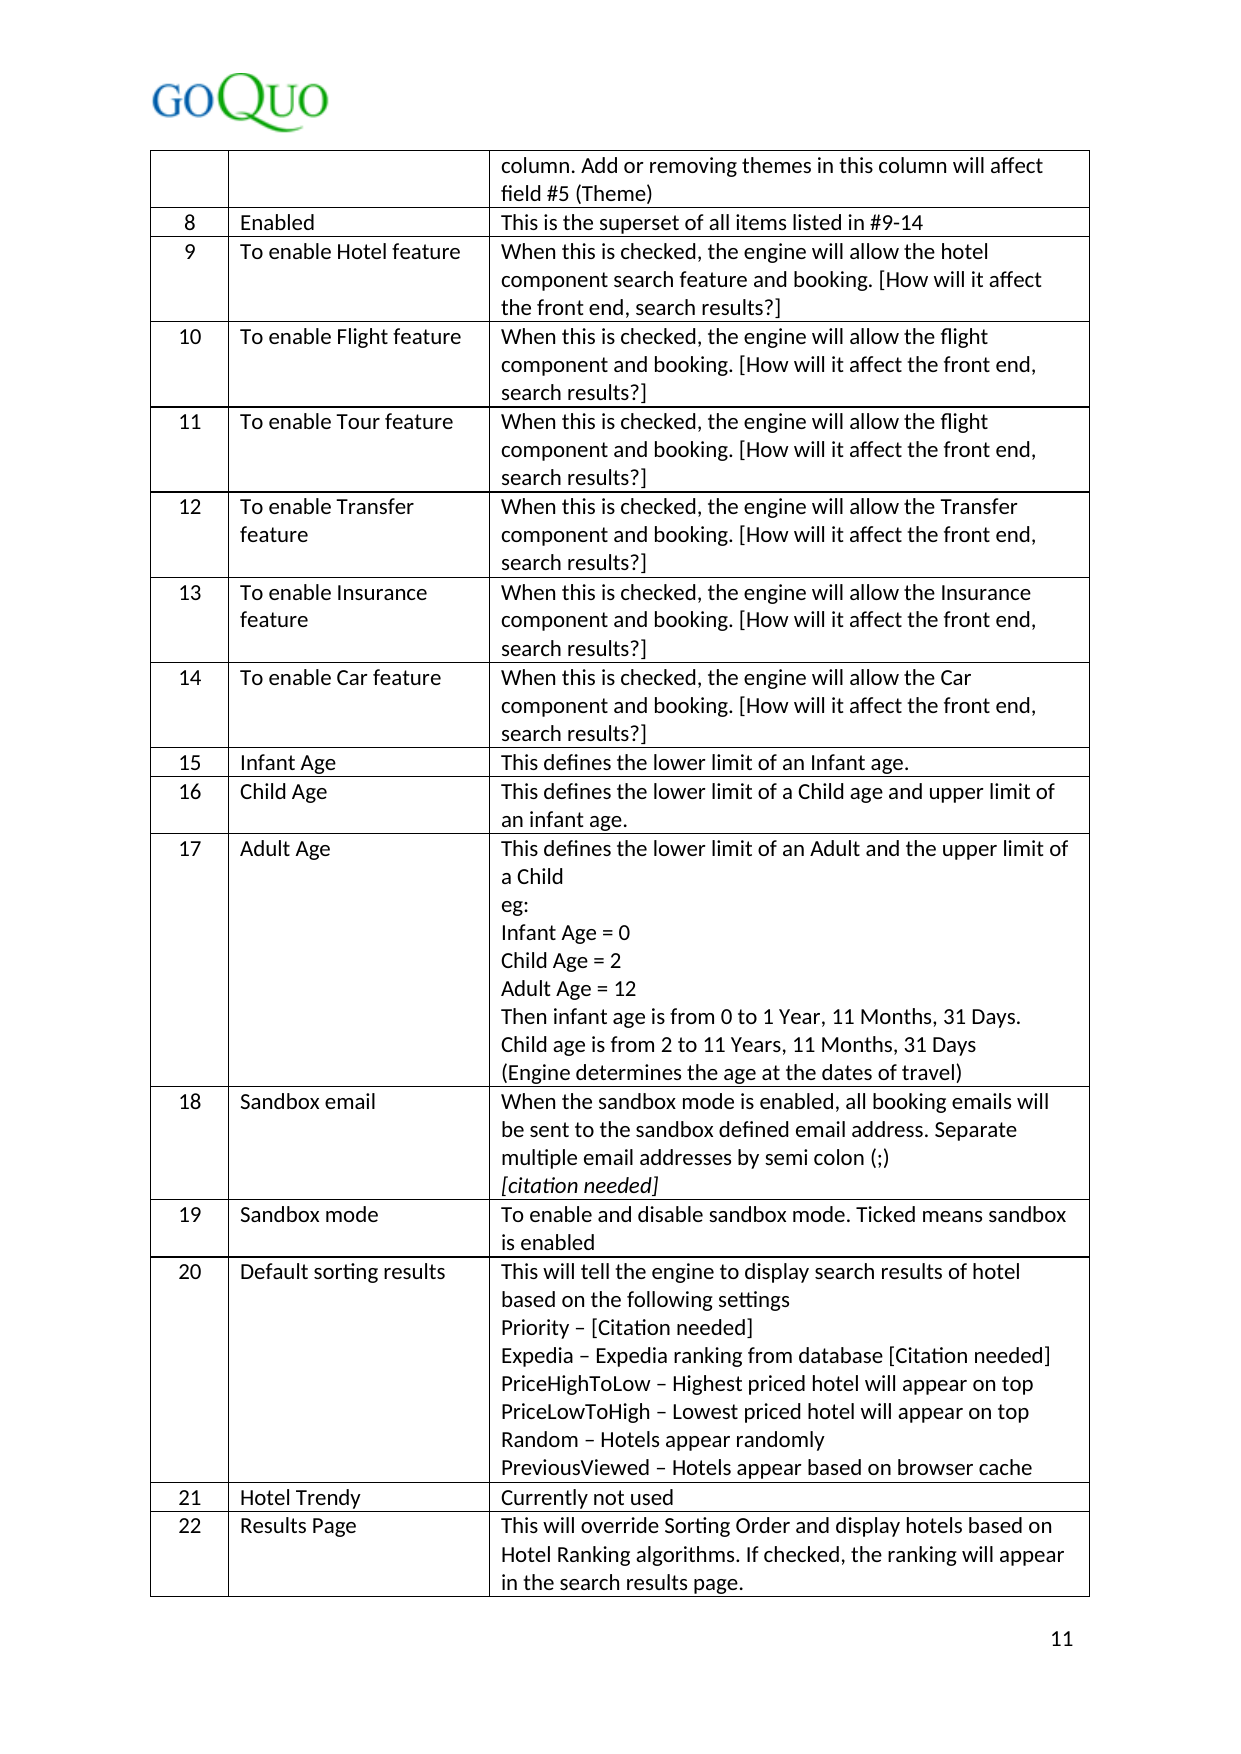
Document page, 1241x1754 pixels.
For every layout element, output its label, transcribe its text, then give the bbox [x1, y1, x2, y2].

table_cell 12 [151, 493, 228, 577]
table_cell 14 [151, 663, 228, 747]
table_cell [229, 151, 489, 207]
table_cell 22 [151, 1512, 228, 1596]
table_cell To enable Tour feature [229, 408, 489, 491]
table_cell 16 [151, 777, 228, 833]
table_cell Default sorting results [229, 1258, 489, 1482]
table_cell 15 [151, 748, 228, 776]
table_cell To enable and disable sandbox mode. Ticked means sandbox is enabled [490, 1200, 1089, 1256]
table_cell Child Age [229, 777, 489, 833]
table_cell When the sandbox mode is enabled, all booking emails will be sent to the sandbox defined email address. Separate multiple email addresses by semi colon (;) [citation needed] [490, 1087, 1089, 1199]
table_cell This is the superset of all items listed in #9-14 [490, 208, 1089, 236]
table_cell 7 [151, 151, 228, 207]
table_cell Results Page [229, 1512, 489, 1596]
table_cell Enabled [229, 208, 489, 236]
table_cell Hotel Trendy [229, 1483, 489, 1511]
table_cell To enable Hotel feature [229, 237, 489, 321]
table_cell To enable Insurance feature [229, 578, 489, 662]
table_cell This defines the lower limit of an Infant age. [490, 748, 1089, 776]
table_cell To enable Car feature [229, 663, 489, 747]
table_cell 21 [151, 1483, 228, 1511]
table_cell 8 [151, 208, 228, 236]
table_cell 17 [151, 834, 228, 1086]
table_cell To enable Flight feature [229, 322, 489, 406]
table_cell 9 [151, 237, 228, 321]
table_cell 20 [151, 1258, 228, 1482]
picture [150, 73, 330, 134]
table_cell 19 [151, 1200, 228, 1256]
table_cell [490, 151, 1089, 207]
table_cell Currently not used [490, 1483, 1089, 1511]
table_cell When this is checked, the engine will allow the hotel component search feature and booking. [How will it affect the front end, search results?] [490, 237, 1089, 321]
table_cell 13 [151, 578, 228, 662]
table_cell When this is checked, the engine will allow the flight component and booking. [How will it affect the front end, search results?] [490, 408, 1089, 491]
table_cell Sandbox mode [229, 1200, 489, 1256]
table_cell When this is checked, the engine will allow the Insurance component and booking. [How will it affect the front end, search results?] [490, 578, 1089, 662]
table_cell To enable Transfer feature [229, 493, 489, 577]
table_cell Adult Age [229, 834, 489, 1086]
table_cell 18 [151, 1087, 228, 1199]
table_cell This defines the lower limit of a Child age and upper limit of an infant age. [490, 777, 1089, 833]
table_cell 10 [151, 322, 228, 406]
table_cell When this is checked, the engine will allow the Car component and booking. [How will it affect the front end, search results?] [490, 663, 1089, 747]
table_cell This will tell the engine to display search results of hotel based on the following settings Priority – [Citation needed] Expedia – Expedia ranking from database [Citation needed] PriceHighToLow – Highest priced hotel will appear on top PriceLowToHigh – Lowest priced hotel will appear on top Random – Hotels appear randomly PreviousViewed – Hotels appear based on browser cache [490, 1258, 1089, 1482]
table_cell Sandbox email [229, 1087, 489, 1199]
table_cell When this is checked, the engine will allow the Transfer component and booking. [How will it affect the front end, search results?] [490, 493, 1089, 577]
table_cell Infant Age [229, 748, 489, 776]
table_cell This will override Sorting Order and display hotels based on Hotel Ranking algorithms. If checked, the ranking will appear in the search results page. [490, 1512, 1089, 1596]
table_cell This defines the lower limit of an Adult and the upper limit of a Child eg: Infant Age = 0 Child Age = 2 Adult Age = 12 Then infant age is from 0 to 1 Year, 11 Months, 31 Days. Child age is from 2 to 11 Years, 11 Months, 31 Days (Engine determines the age at the dates of travel) [490, 834, 1089, 1086]
table_cell When this is checked, the engine will allow the flight component and booking. [How will it affect the front end, search results?] [490, 322, 1089, 406]
table_cell 11 [151, 408, 228, 491]
